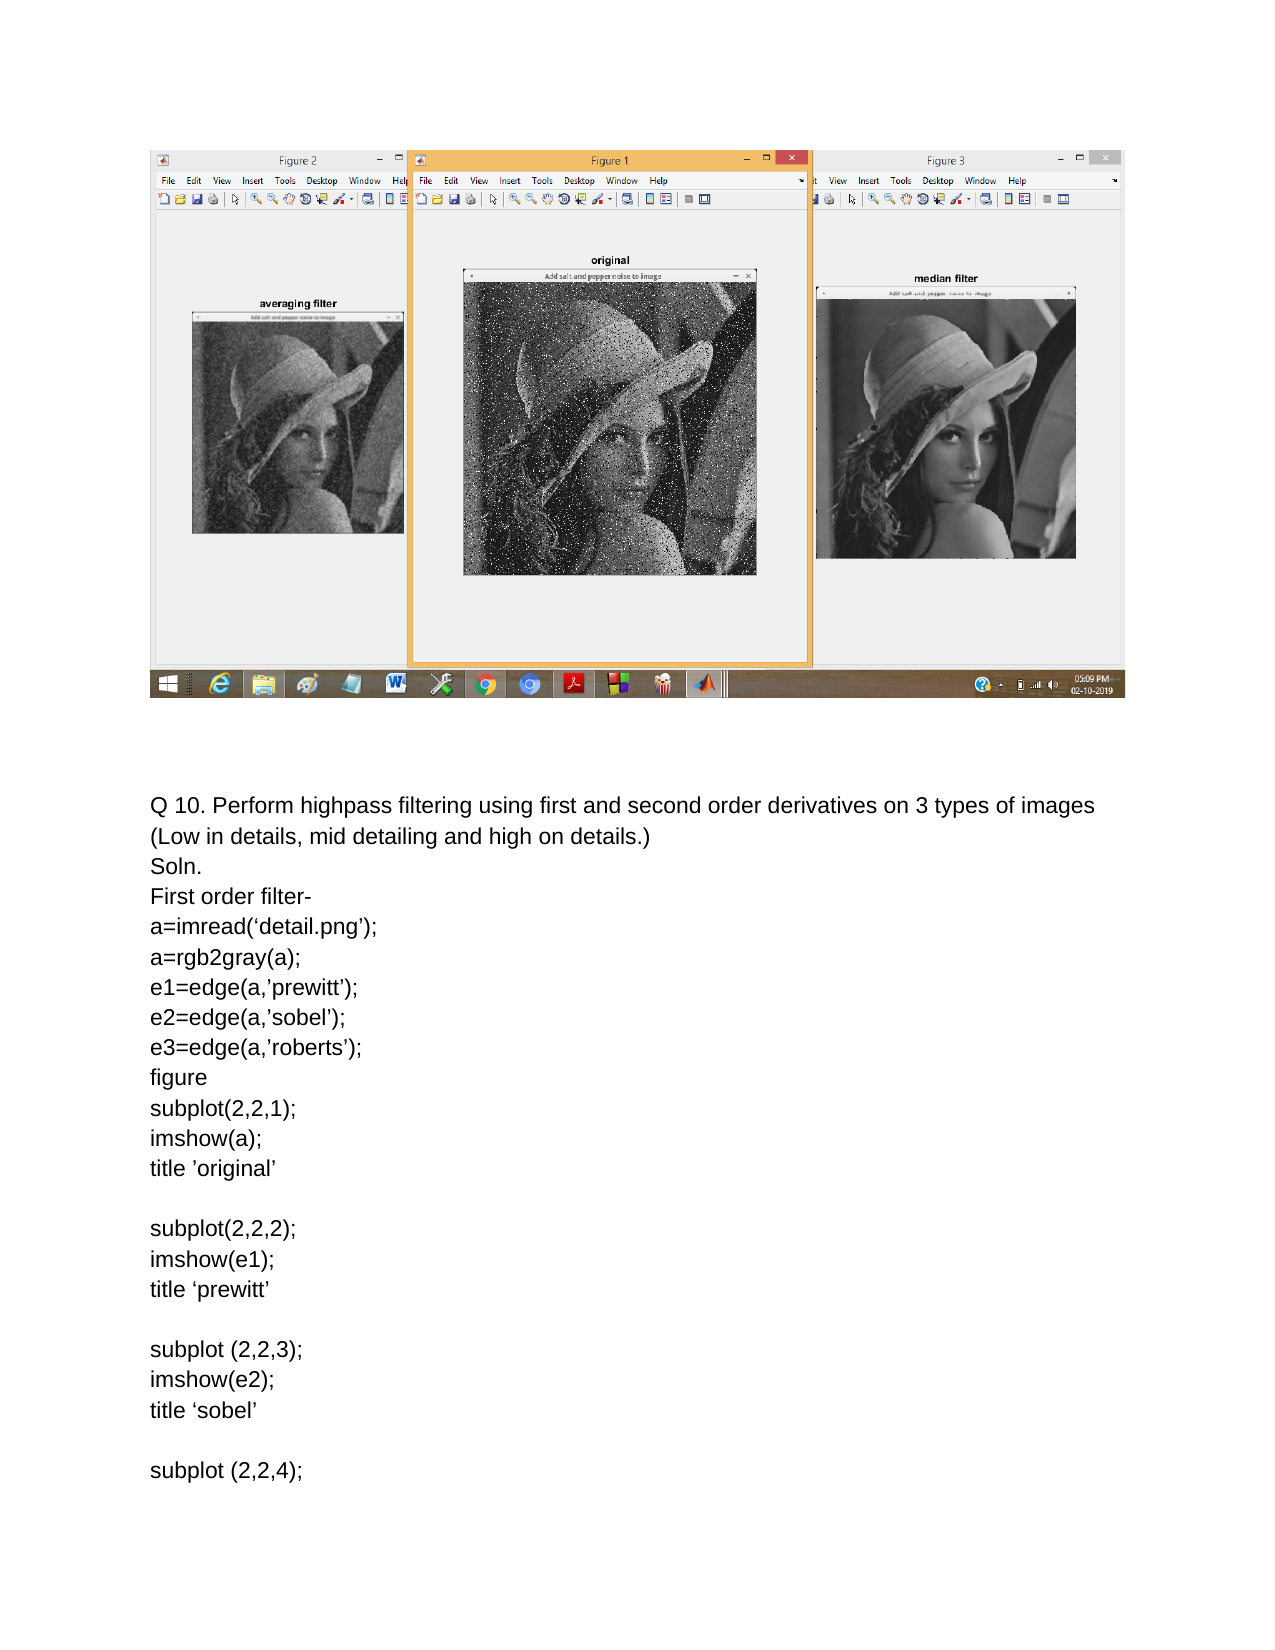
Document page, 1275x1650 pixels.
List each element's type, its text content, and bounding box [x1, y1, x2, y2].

text title ’original’ [150, 1155, 1125, 1181]
picture [150, 150, 1125, 698]
text title ‘sobel’ [150, 1397, 1125, 1423]
text a=imread(‘detail.png’); [150, 913, 1125, 939]
text subplot (2,2,3); [150, 1336, 1125, 1362]
text a=rgb2gray(a); [150, 943, 1125, 970]
text e2=edge(a,’sobel’); [150, 1004, 1125, 1030]
text e1=edge(a,’prewitt’); [150, 974, 1125, 1000]
text e3=edge(a,’roberts’); [150, 1034, 1125, 1060]
text subplot(2,2,1); [150, 1094, 1125, 1121]
text First order filter- [150, 883, 1125, 909]
text Soln. [150, 853, 1125, 879]
text subplot (2,2,4); [150, 1457, 1125, 1483]
text figure [150, 1064, 1125, 1091]
text Q 10. Perform highpass filtering using first and second order derivatives on 3 types of images (Low in details, mid detailing and high on details.) [150, 792, 1125, 849]
text imshow(e2); [150, 1366, 1125, 1393]
text subplot(2,2,2); [150, 1215, 1125, 1242]
text imshow(a); [150, 1125, 1125, 1151]
text title ‘prewitt’ [150, 1276, 1125, 1302]
text imshow(e1); [150, 1246, 1125, 1272]
